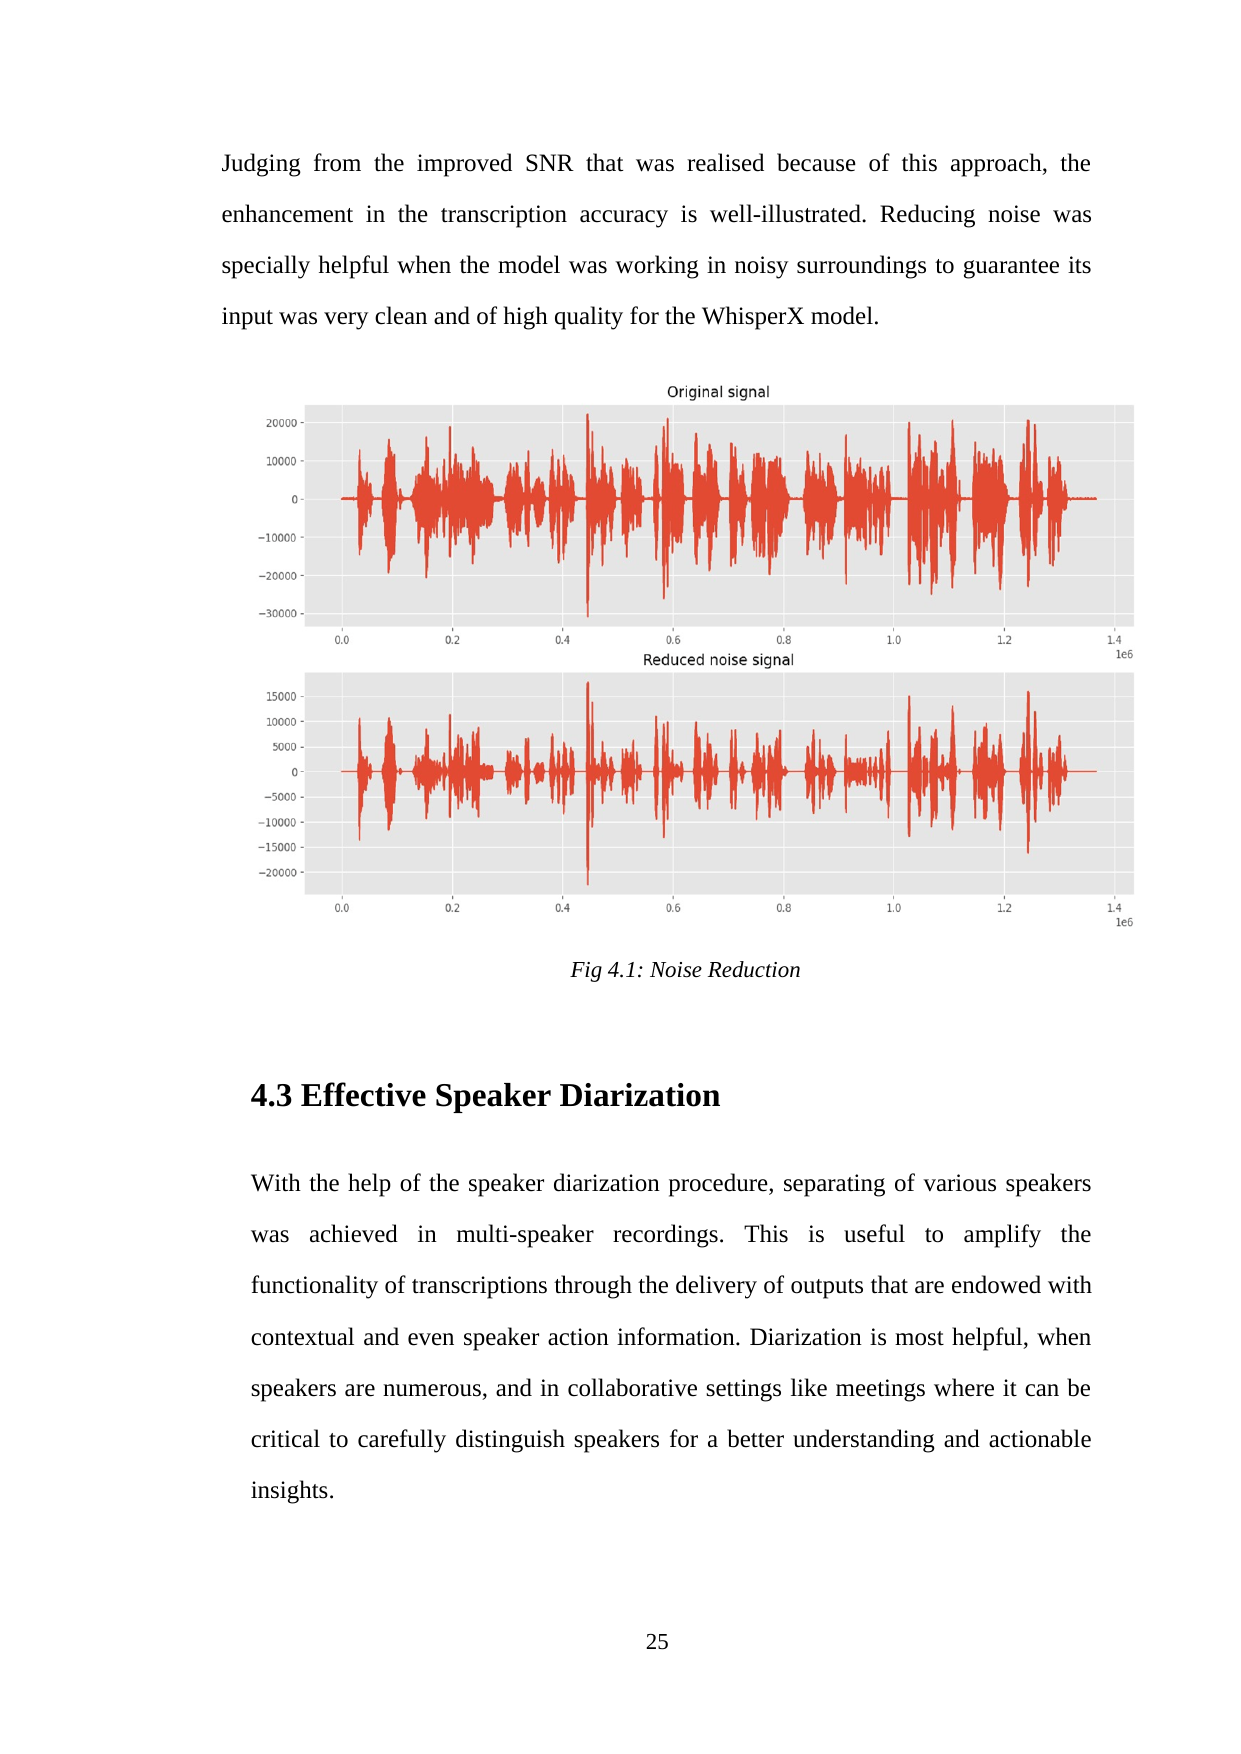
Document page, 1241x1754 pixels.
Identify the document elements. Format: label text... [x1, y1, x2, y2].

text With the help of the speaker diarization procedure, separating of various speakers was achieved in multi-speaker recordings. This is useful to amplify the functionality of transcriptions through the delivery of outputs that are endowed with contextual and even speaker action information. Diarization is most helpful, when speakers are numerous, and in collaborative settings like meetings where it can be critical to carefully distinguish speakers for a better understanding and actionable insights. [251, 1168, 1092, 1504]
text Judging from the improved SNR that was realised because of this approach, the enhancement in the transcription accuracy is well-illustrated. Reducing noise was specially helpful when the model was working in noisy surroundings to guarantee its input was very clean and of high quality for the WhisperX model. [221, 148, 1092, 330]
picture [250, 377, 1140, 936]
text Fig 4.1: Noise Reduction [221, 956, 1092, 982]
subtitle 4.3 Effective Speaker Diarization [251, 1075, 1092, 1113]
